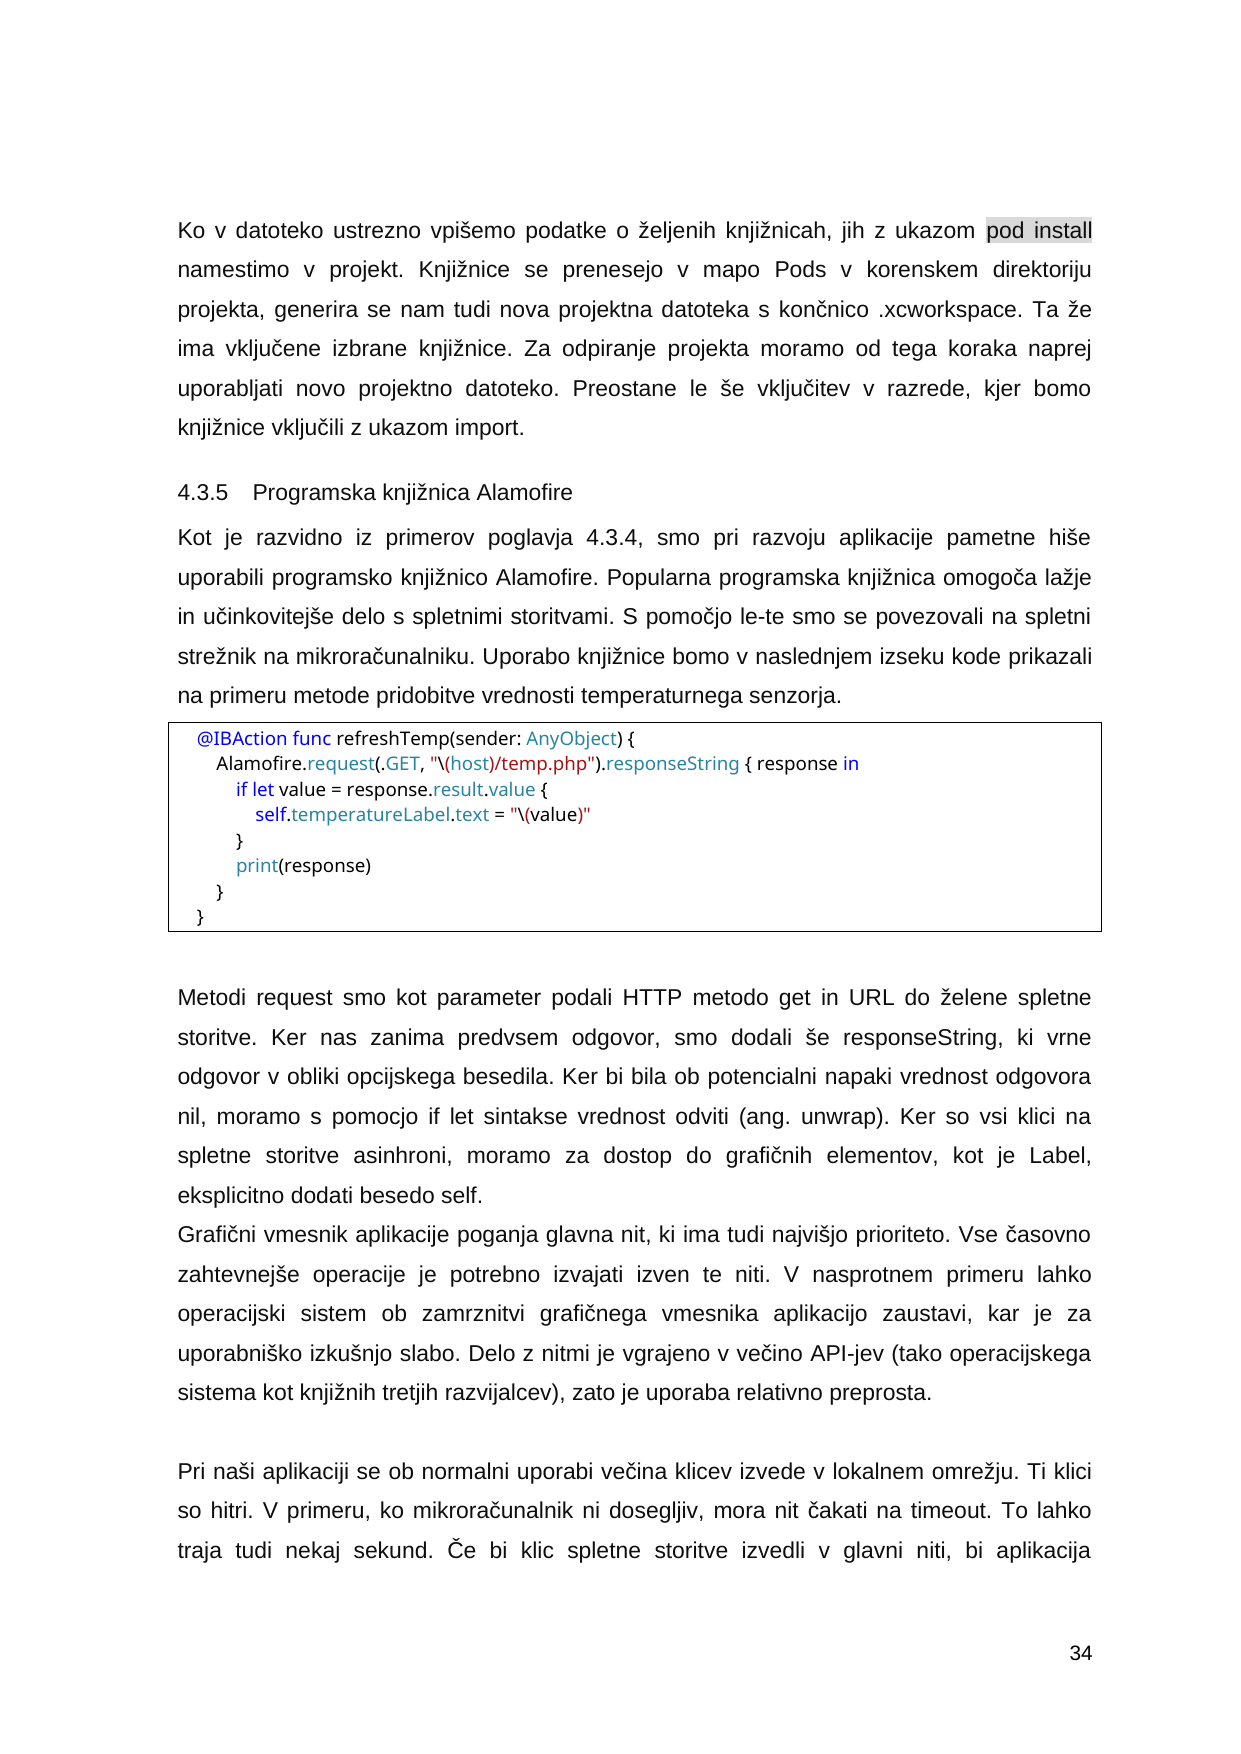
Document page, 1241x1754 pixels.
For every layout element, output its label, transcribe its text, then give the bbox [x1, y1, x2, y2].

subtitle Programska knjižnica Alamofire [177, 478, 1092, 505]
text Alamofire.request(.GET, "\(host)/temp.php").responseString { response in [177, 750, 1092, 776]
text } [177, 827, 1092, 852]
text print(response) [177, 852, 1092, 878]
text Metodi request smo kot parameter podali HTTP metodo get in URL do želene spletne storitve. Ker nas zanima predvsem odgovor, smo dodali še responseString, ki vrne odgovor v obliki opcijskega besedila. Ker bi bila ob potencialni napaki vrednost odgovora nil, moramo s pomocjo if let sintakse vrednost odviti (ang. unwrap). Ker so vsi klici na spletne storitve asinhroni, moramo za dostop do grafičnih elementov, kot je Label, eksplicitno dodati besedo self. [177, 984, 1092, 1208]
text self.temperatureLabel.text = "\(value)" [177, 801, 1092, 827]
text @IBAction func refreshTemp(sender: AnyObject) { [169, 723, 1101, 750]
text Grafični vmesnik aplikacije poganja glavna nit, ki ima tudi najvišjo prioriteto. Vse časovno zahtevnejše operacije je potrebno izvajati izven te niti. V nasprotnem primeru lahko operacijski sistem ob zamrznitvi grafičnega vmesnika aplikacijo zaustavi, kar je za uporabniško izkušnjo slabo. Delo z nitmi je vgrajeno v večino API-jev (tako operacijskega sistema kot knjižnih tretjih razvijalcev), zato je uporaba relativno preprosta. [177, 1221, 1092, 1405]
text } [177, 878, 1092, 900]
text Ko v datoteko ustrezno vpišemo podatke o željenih knjižnicah, jih z ukazom pod install namestimo v projekt. Knjižnice se prenesejo v mapo Pods v korenskem direktoriju projekta, generira se nam tudi nova projektna datoteka s končnico .xcworkspace. Ta že ima vključene izbrane knjižnice. Za odpiranje projekta moramo od tega koraka naprej uporabljati novo projektno datoteko. Preostane le še vključitev v razrede, kjer bomo knjižnice vključili z ukazom import. [177, 217, 1092, 440]
text Kot je razvidno iz primerov poglavja 4.3.4, smo pri razvoju aplikacije pametne hiše uporabili programsko knjižnico Alamofire. Popularna programska knjižnica omogoča lažje in učinkovitejše delo s spletnimi storitvami. S pomočjo le-te smo se povezovali na spletni strežnik na mikroračunalniku. Uporabo knjižnice bomo v naslednjem izseku kode prikazali na primeru metode pridobitve vrednosti temperaturnega senzorja. [177, 524, 1092, 708]
text } [169, 900, 1101, 931]
text if let value = response.result.value { [177, 776, 1092, 801]
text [177, 1458, 1092, 1563]
